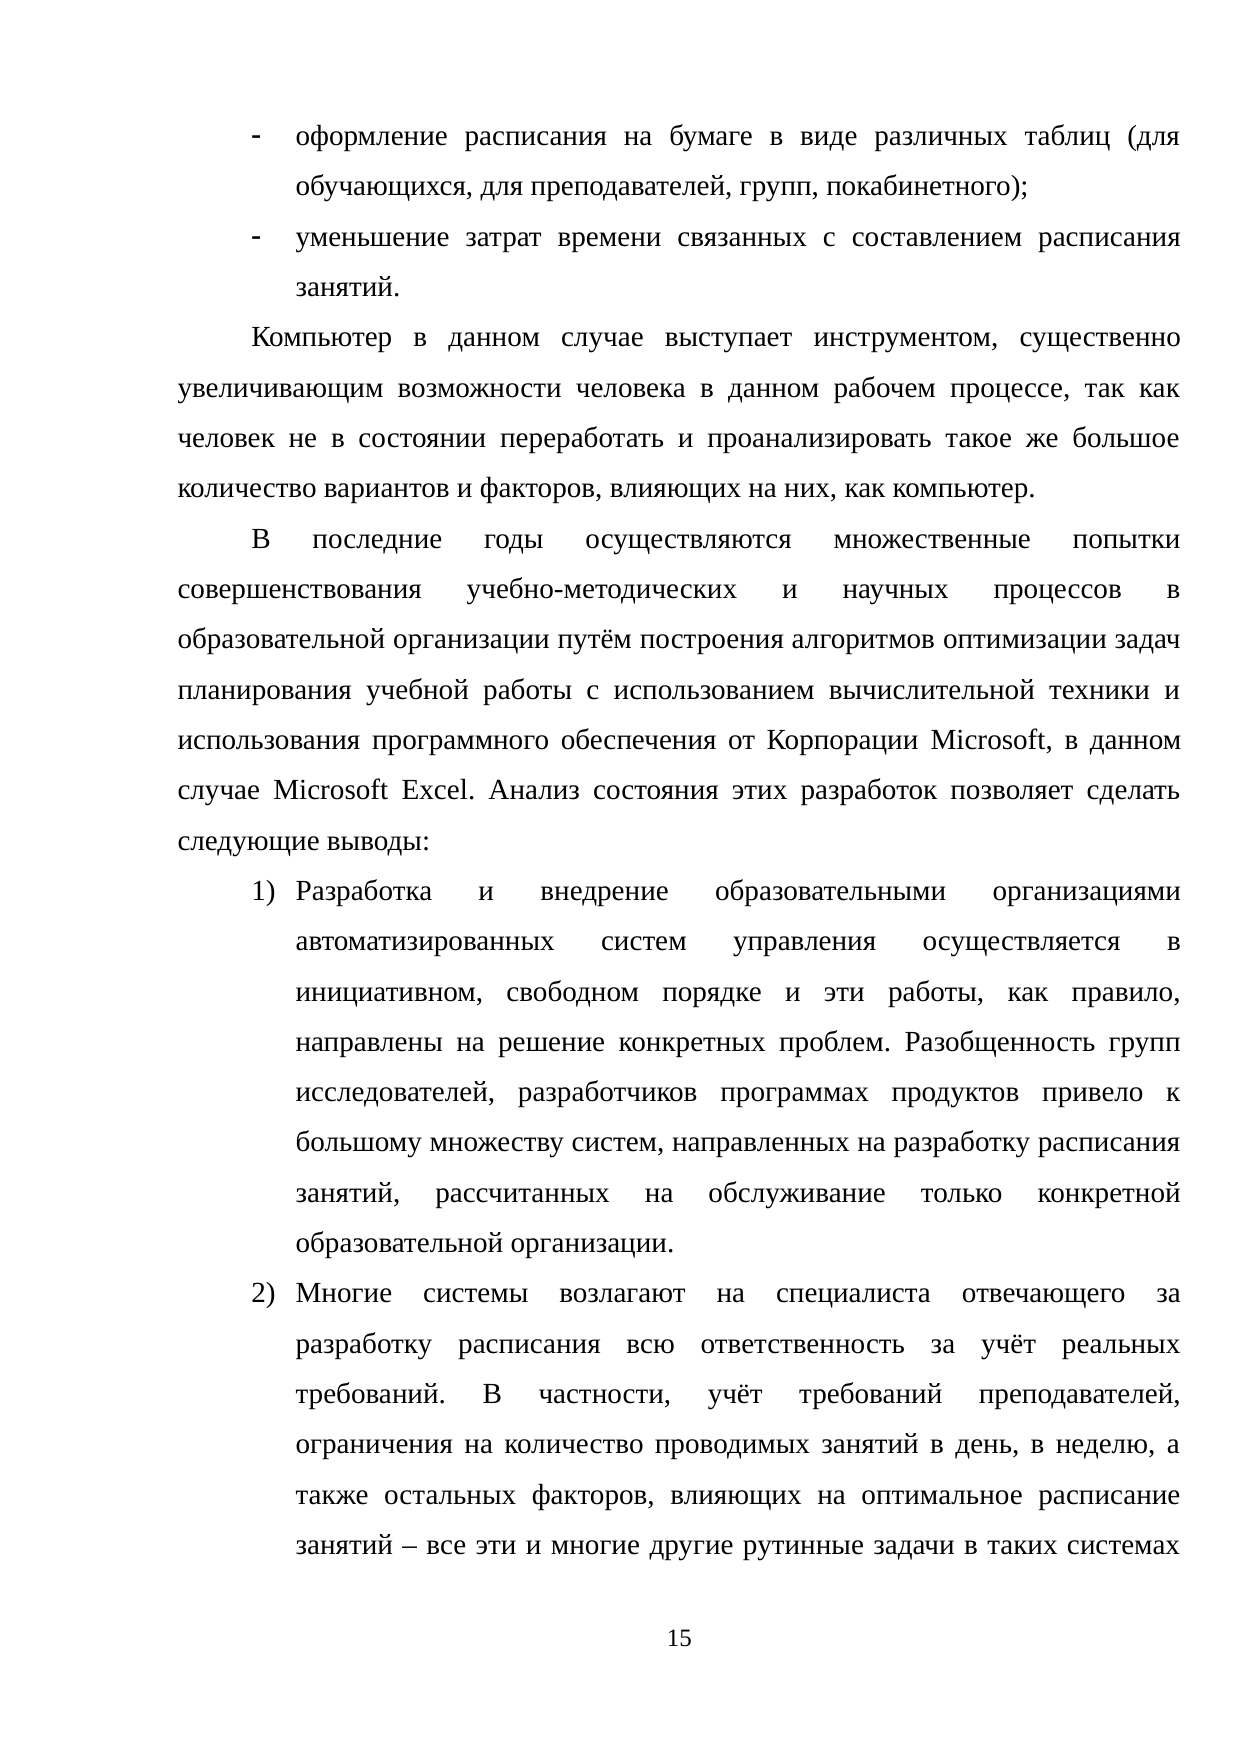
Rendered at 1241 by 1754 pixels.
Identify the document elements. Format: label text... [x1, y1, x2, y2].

list оформление расписания на бумаге в виде различных таблиц (для обучающихся, для преподавателей, групп, покабинетного); [251, 118, 1181, 202]
text Компьютер в данном случае выступает инструментом, существенно увеличивающим возможности человека в данном рабочем процессе, так как человек не в состоянии переработать и проанализировать такое же большое количество вариантов и факторов, влияющих на них, как компьютер. [177, 319, 1181, 504]
list Разработка и внедрение образовательными организациями автоматизированных систем управления осуществляется в инициативном, свободном порядке и эти работы, как правило, направлены на решение конкретных проблем. Разобщенность групп исследователей, разработчиков программах продуктов привело к большому множеству систем, направленных на разработку расписания занятий, рассчитанных на обслуживание только конкретной образовательной организации. [251, 873, 1181, 1259]
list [251, 1276, 1181, 1561]
text В последние годы осуществляются множественные попытки совершенствования учебно-методических и научных процессов в образовательной организации путём построения алгоритмов оптимизации задач планирования учебной работы с использованием вычислительной техники и использования программного обеспечения от Корпорации Microsoft, в данном случае Microsoft Excel. Анализ состояния этих разработок позволяет сделать следующие выводы: [177, 521, 1181, 856]
list уменьшение затрат времени связанных с составлением расписания занятий. [251, 219, 1181, 303]
